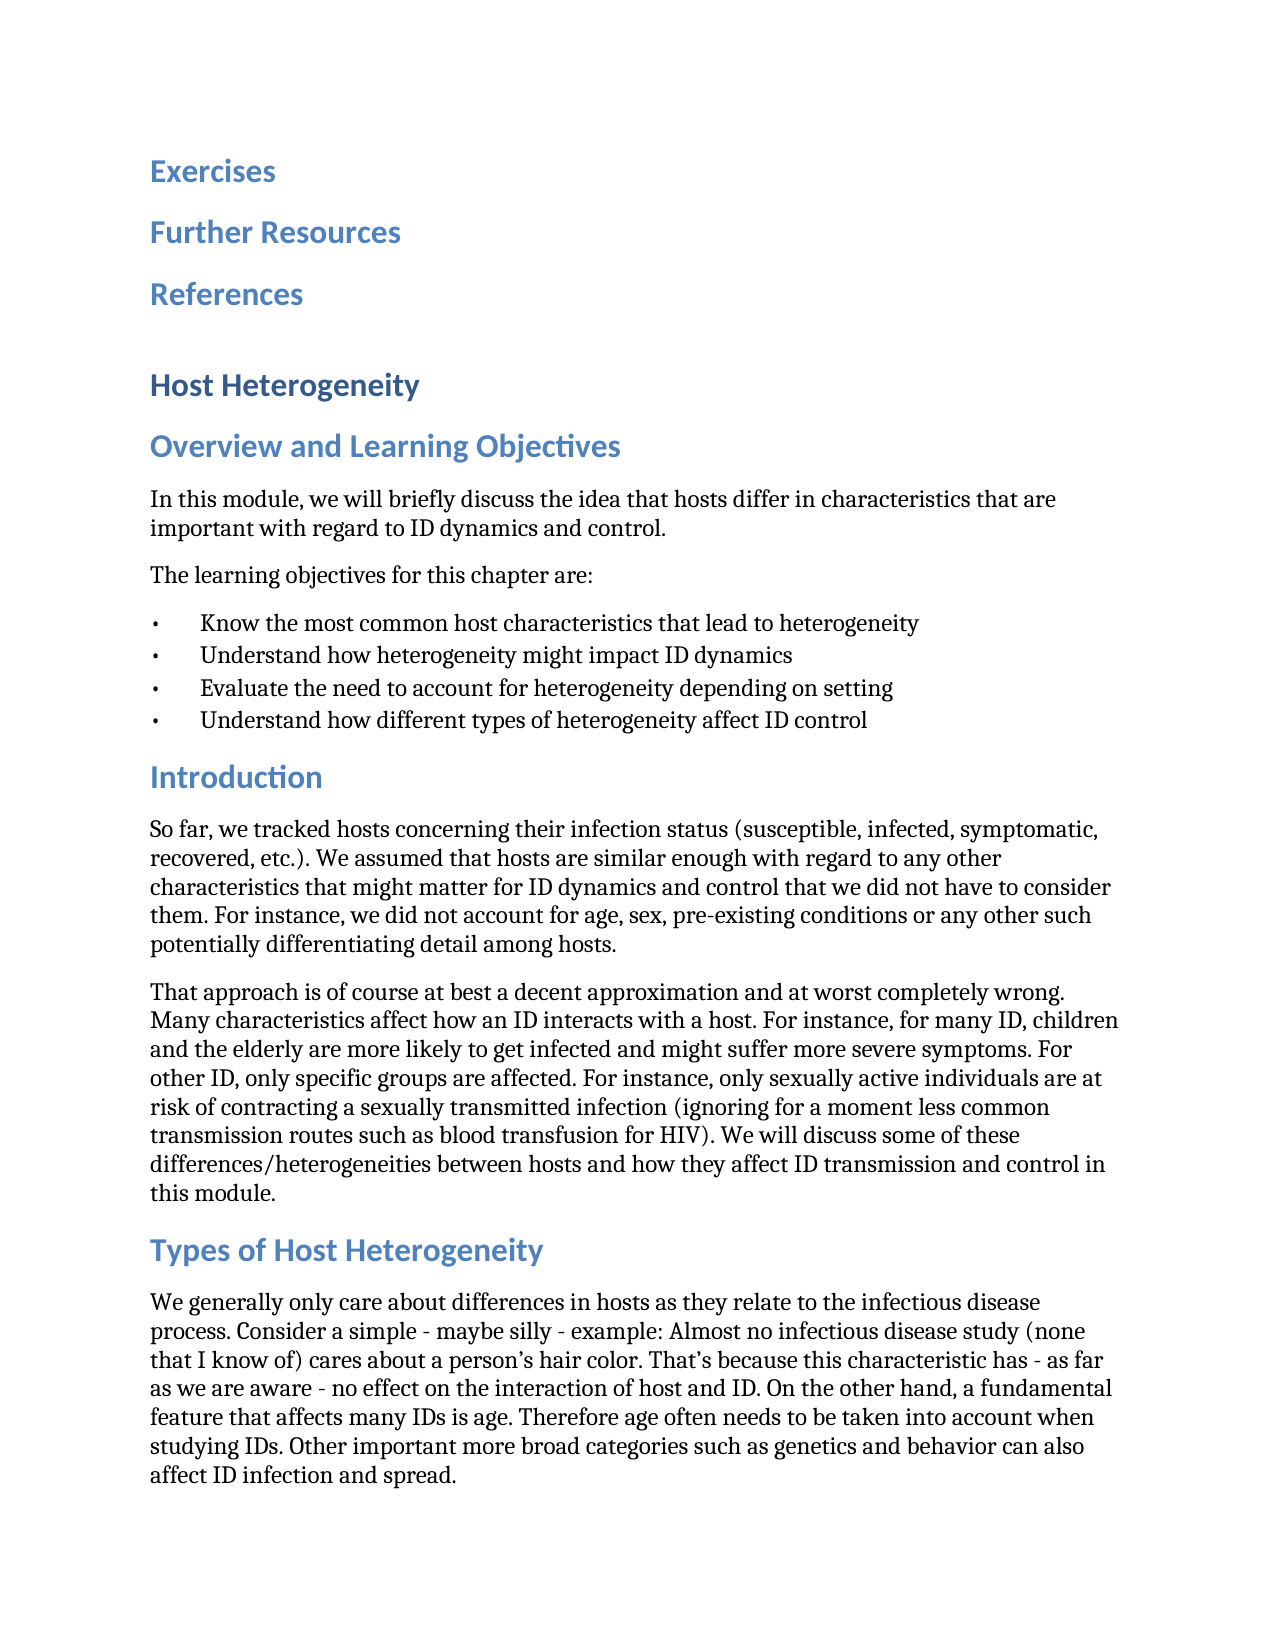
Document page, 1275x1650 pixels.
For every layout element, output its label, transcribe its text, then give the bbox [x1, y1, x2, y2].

text So far, we tracked hosts concerning their infection status (susceptible, infected, symptomatic, recovered, etc.). We assumed that hosts are similar enough with regard to any other characteristics that might matter for ID dynamics and control that we did not have to consider them. For instance, we did not account for age, sex, pre-existing conditions or any other such potentially differentiating detail among hosts. [150, 815, 1125, 959]
subtitle Exercises [150, 150, 1125, 191]
list Understand how different types of heterogeneity affect ID control [150, 706, 1125, 735]
list Evaluate the need to account for heterogeneity depending on setting [150, 674, 1125, 702]
text We generally only care about differences in hosts as they relate to the infectious disease process. Consider a simple - maybe silly - example: Almost no infectious disease study (none that I know of) cares about a person’s hair color. That’s because this characteristic has - as far as we are aware - no effect on the interaction of host and ID. On the other hand, a fundamental feature that affects many IDs is age. Therefore age often needs to be taken into account when studying IDs. Other important more broad categories such as genetics and behavior can also affect ID infection and spread. [150, 1288, 1125, 1489]
subtitle Overview and Learning Objectives [150, 425, 1125, 466]
subtitle Host Heterogeneity [150, 364, 1125, 404]
text That approach is of course at best a decent approximation and at worst completely wrong. Many characteristics affect how an ID interacts with a host. For instance, for many ID, children and the elderly are more likely to get infected and might suffer more severe symptoms. For other ID, only specific groups are affected. For instance, only sexually active individuals are at risk of contracting a sexually transmitted infection (ignoring for a moment less common transmission routes such as blood transfusion for HIV). We will discuss some of these differences/heterogeneities between hosts and how they affect ID transmission and control in this module. [150, 978, 1125, 1208]
list Understand how heterogeneity might impact ID dynamics [150, 641, 1125, 670]
subtitle Further Resources [150, 212, 1125, 252]
list Know the most common host characteristics that lead to heterogeneity [150, 609, 1125, 637]
text In this module, we will briefly discuss the idea that hosts differ in characteristics that are important with regard to ID dynamics and control. [150, 485, 1125, 542]
subtitle Introduction [150, 756, 1125, 796]
subtitle References [150, 273, 1125, 314]
subtitle Types of Host Heterogeneity [150, 1228, 1125, 1269]
text The learning objectives for this chapter are: [150, 561, 1125, 590]
